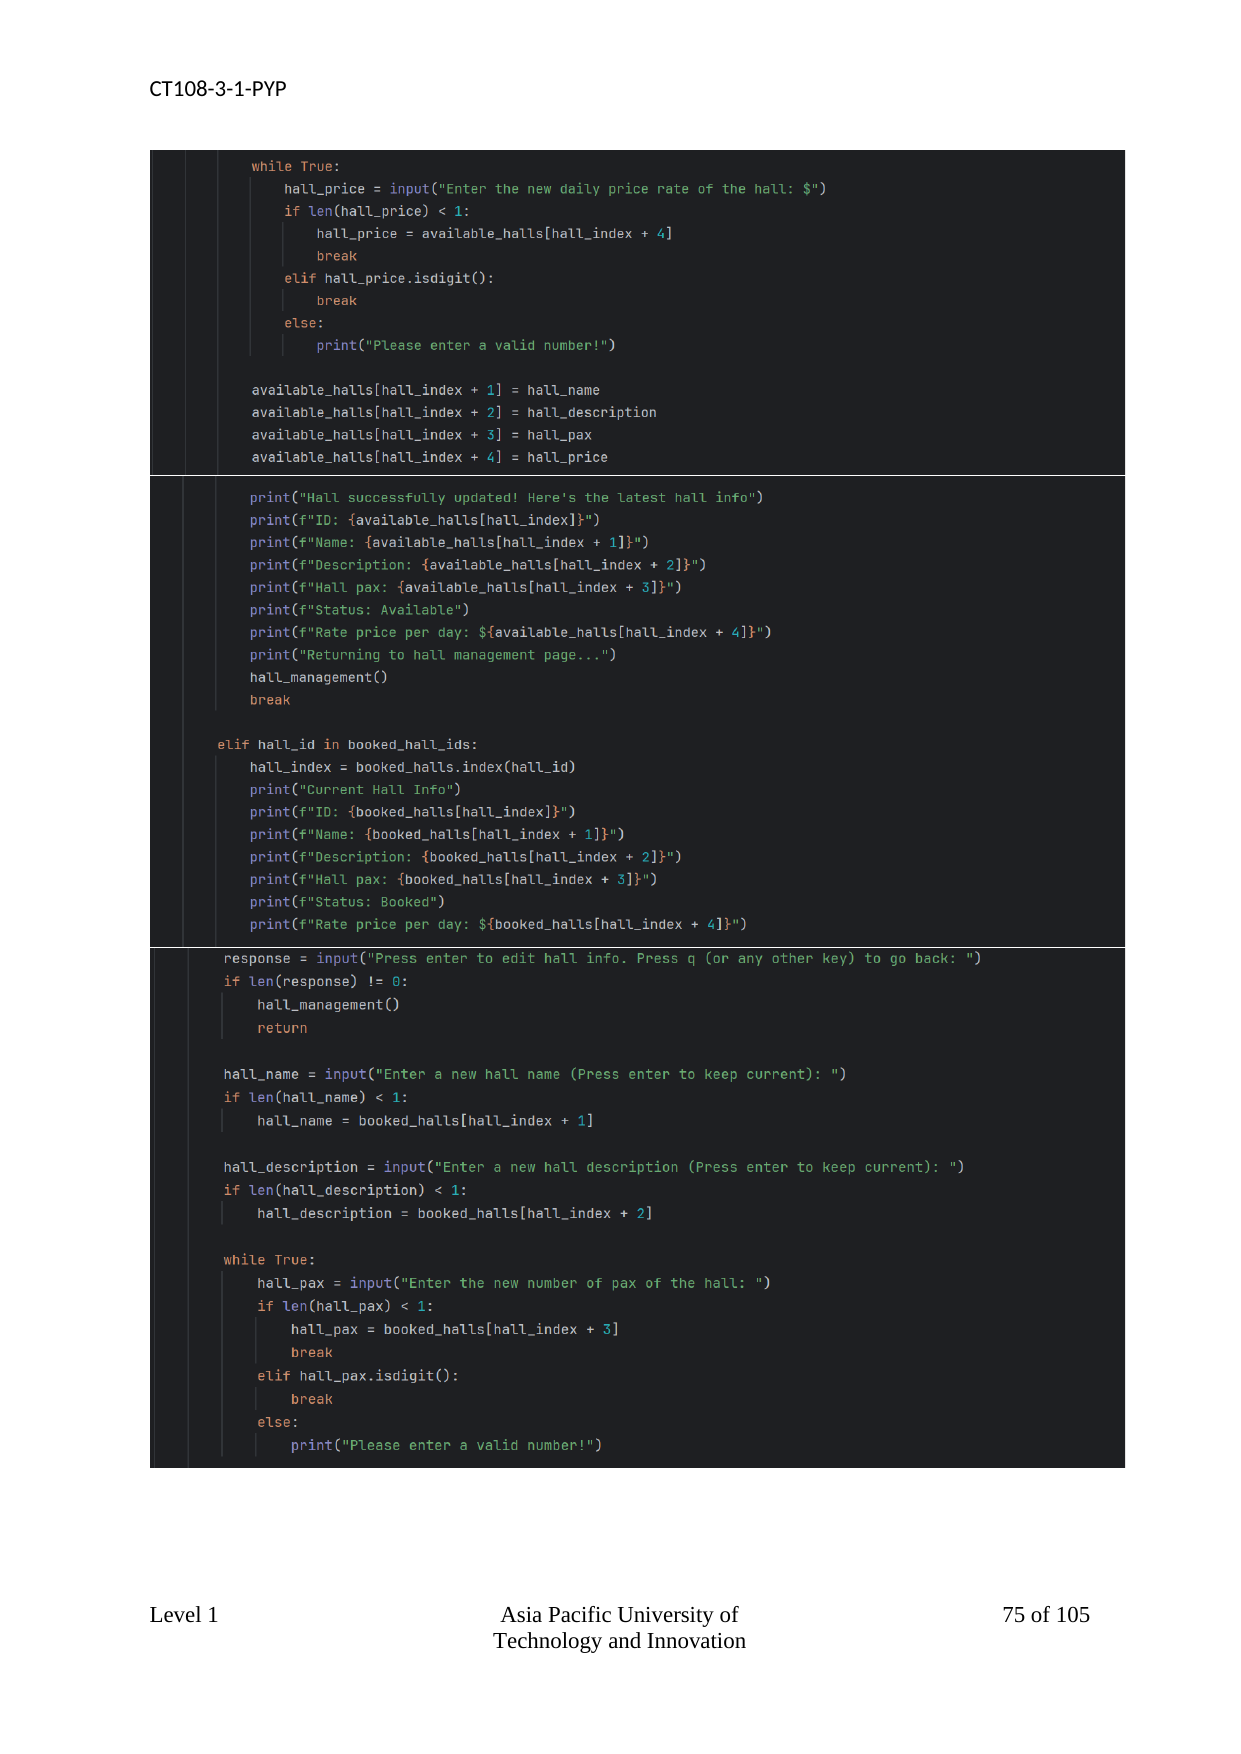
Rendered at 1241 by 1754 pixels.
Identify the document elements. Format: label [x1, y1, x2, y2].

picture [150, 948, 1125, 1468]
picture [150, 150, 1125, 475]
picture [150, 476, 1125, 947]
